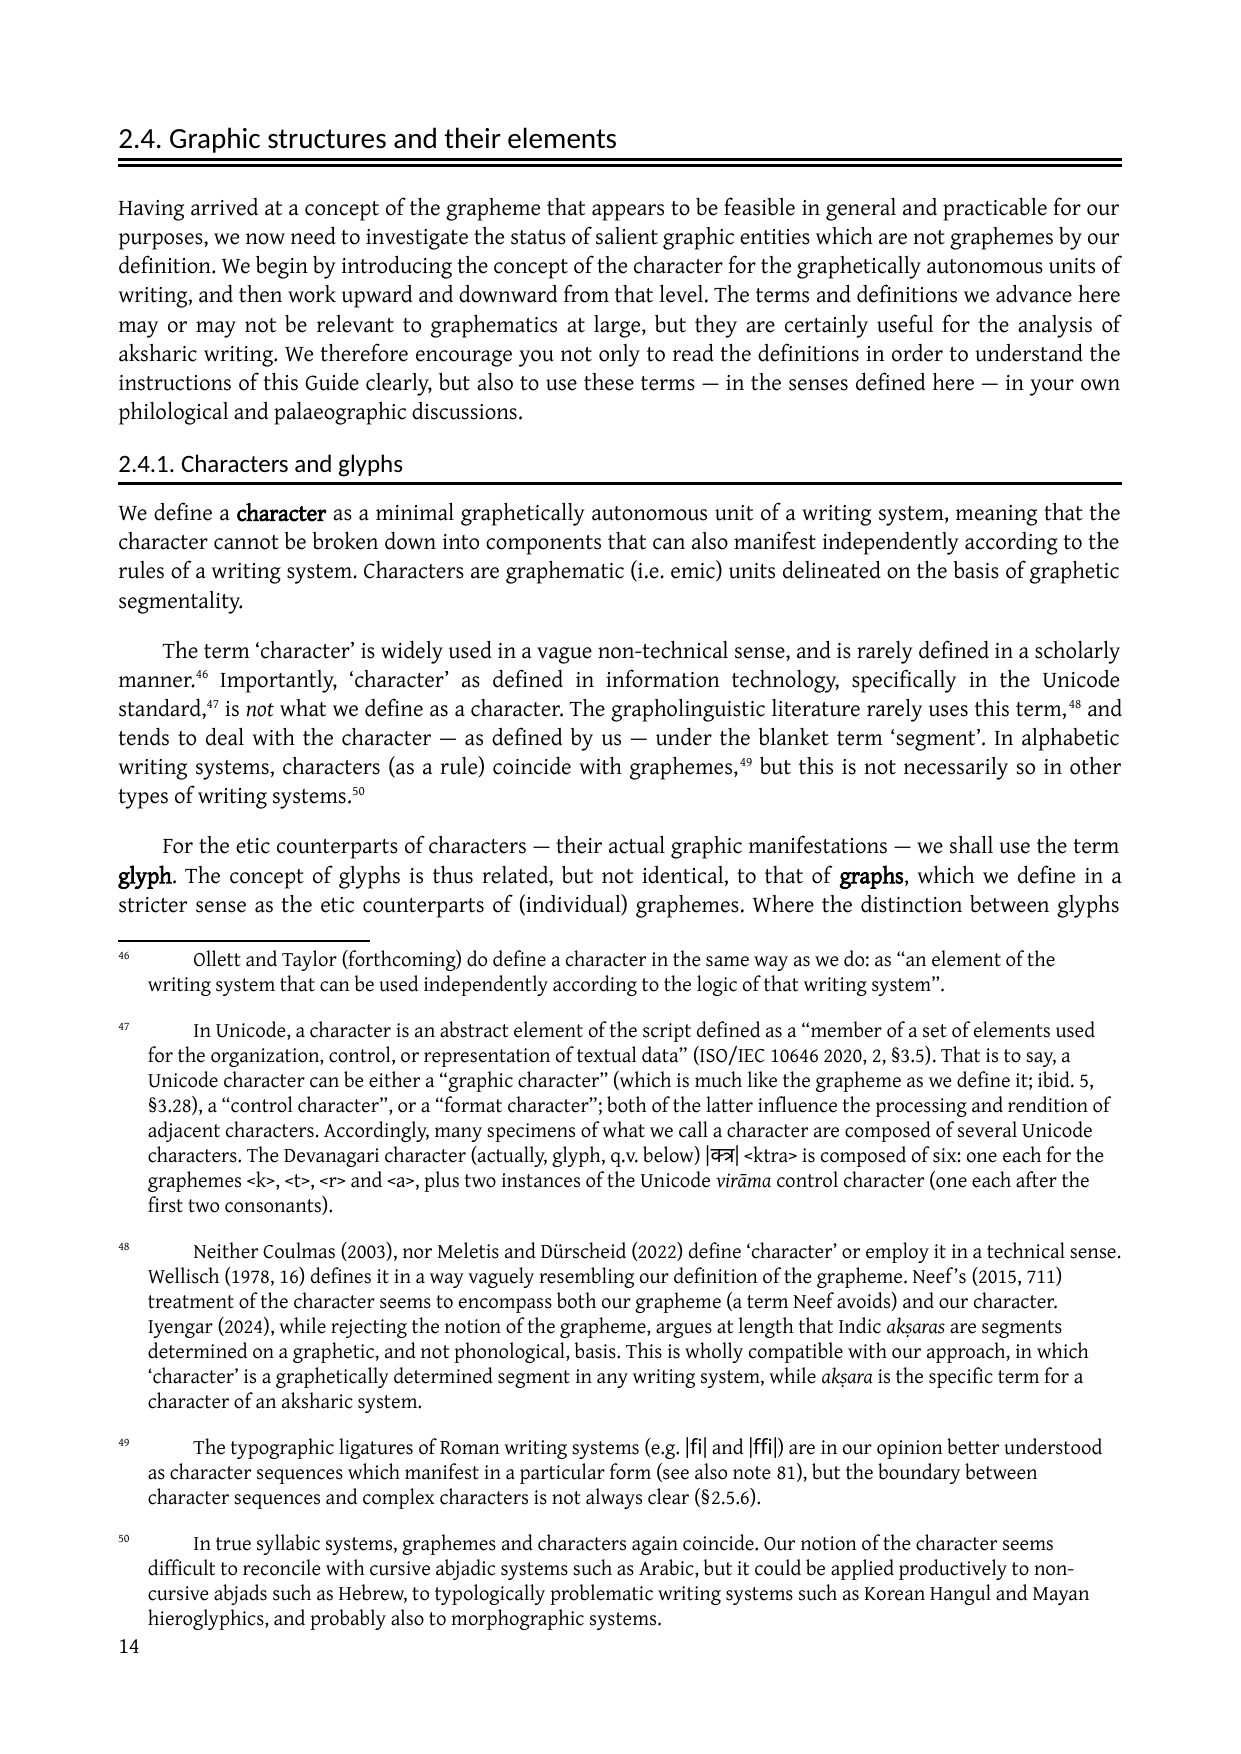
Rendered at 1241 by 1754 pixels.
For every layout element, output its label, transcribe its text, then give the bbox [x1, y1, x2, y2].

text For the etic counterparts of characters — their actual graphic manifestations — we shall use the term glyph. The concept of glyphs is thus related, but not identical, to that of graphs, which we define in a stricter sense as the etic counterparts of (individual) graphemes. Where the distinction between glyphs and graphs is irrelevant, we use the umbrella term graphic sign. Thus, in our terms, Devanagari |अ| and Roman |A| (corresponding to the character <A> in their respective writing systems) are simultaneously glyphs and graphs, while the Devanagari glyph |का| (corresponding to the character <kā>) is constituted of two graphs (|क| and |ा|), which individually correspond to the graphemes <k> and <ā>. As is the case with ‘character’, the term ‘glyph’ is rarely used in a technical sense and, when used, is rarely distinguished from ‘graph’. [118, 831, 1122, 918]
text Having arrived at a concept of the grapheme that appears to be feasible in general and practicable for our purposes, we now need to investigate the status of salient graphic entities which are not graphemes by our definition. We begin by introducing the concept of the character for the graphetically autonomous units of writing, and then work upward and downward from that level. The terms and definitions we advance here may or may not be relevant to graphematics at large, but they are certainly useful for the analysis of aksharic writing. We therefore encourage you not only to read the definitions in order to understand the instructions of this Guide clearly, but also to use these terms — in the senses defined here — in your own philological and palaeographic discussions. [118, 192, 1122, 425]
text We define a character as a minimal graphetically autonomous unit of a writing system, meaning that the character cannot be broken down into components that can also manifest independently according to the rules of a writing system. Characters are graphematic (i.e. emic) units delineated on the basis of graphetic segmentality. [118, 497, 1122, 614]
subtitle Graphic structures and their elements [118, 118, 1122, 158]
text The term ‘character’ is widely used in a vague non-technical sense, and is rarely defined in a scholarly manner. Importantly, ‘character’ as defined in information technology, specifically in the Unicode standard, is not what we define as a character. The grapholinguistic literature rarely uses this term, and tends to deal with the character — as defined by us — under the blanket term ‘segment’. In alphabetic writing systems, characters (as a rule) coincide with graphemes, but this is not necessarily so in other types of writing systems. [118, 635, 1122, 810]
subtitle Characters and glyphs [118, 446, 1122, 482]
